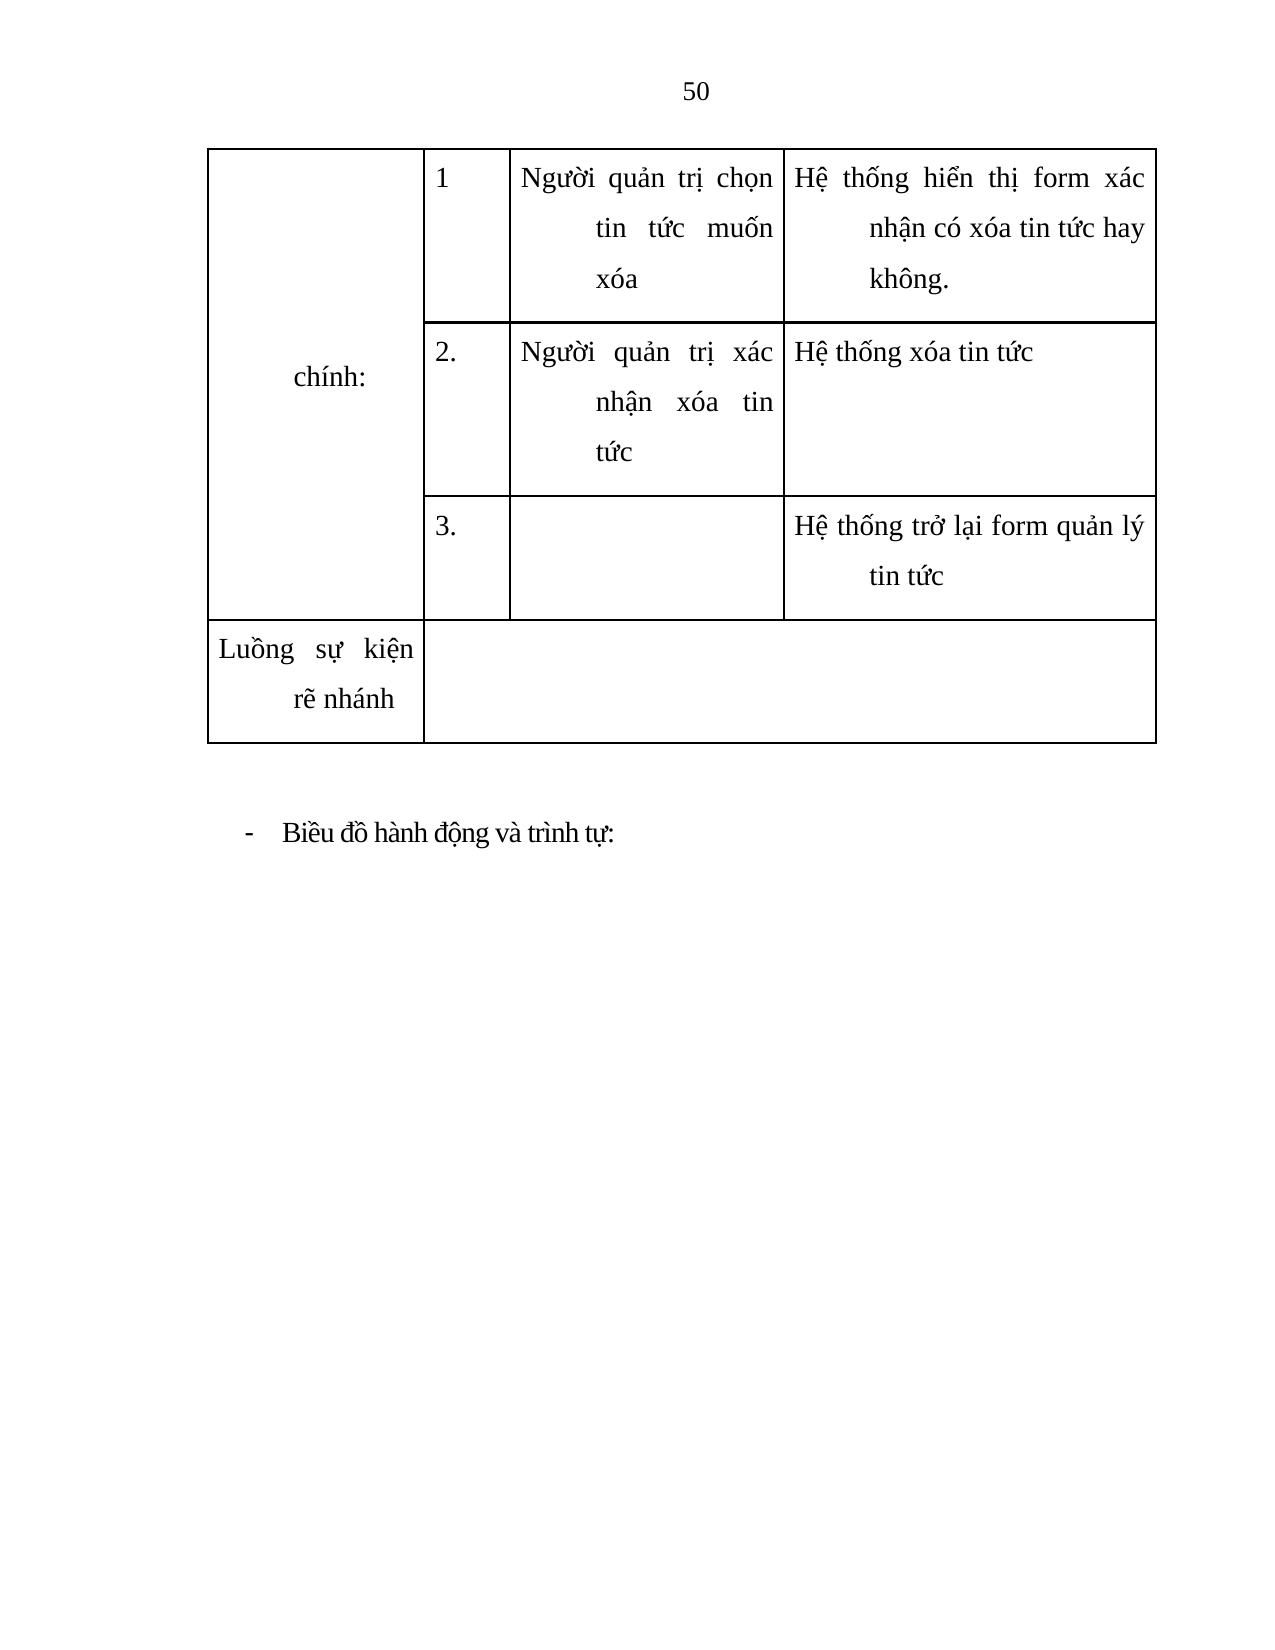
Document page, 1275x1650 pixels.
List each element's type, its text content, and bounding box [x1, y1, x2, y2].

table_cell Người quản trị xác nhận xóa tin tức [511, 324, 783, 495]
table_cell [425, 621, 1155, 742]
table_cell [511, 497, 783, 619]
table_cell Hệ thống hiển thị form xác nhận có xóa tin tức hay không. [785, 150, 1155, 321]
table_cell Người quản trị chọn tin tức muốn xóa [511, 150, 783, 321]
table_cell 3. [425, 497, 509, 619]
table_cell Hệ thống trở lại form quản lý tin tức [785, 497, 1155, 619]
table_cell Hệ thống xóa tin tức [785, 324, 1155, 495]
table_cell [209, 150, 423, 619]
table_cell Luồng sự kiện rẽ nhánh [209, 621, 423, 742]
list Biều đồ hành động và trình tự: [244, 811, 1157, 851]
table_cell 2. [425, 324, 509, 495]
table_cell 1 [425, 150, 509, 321]
